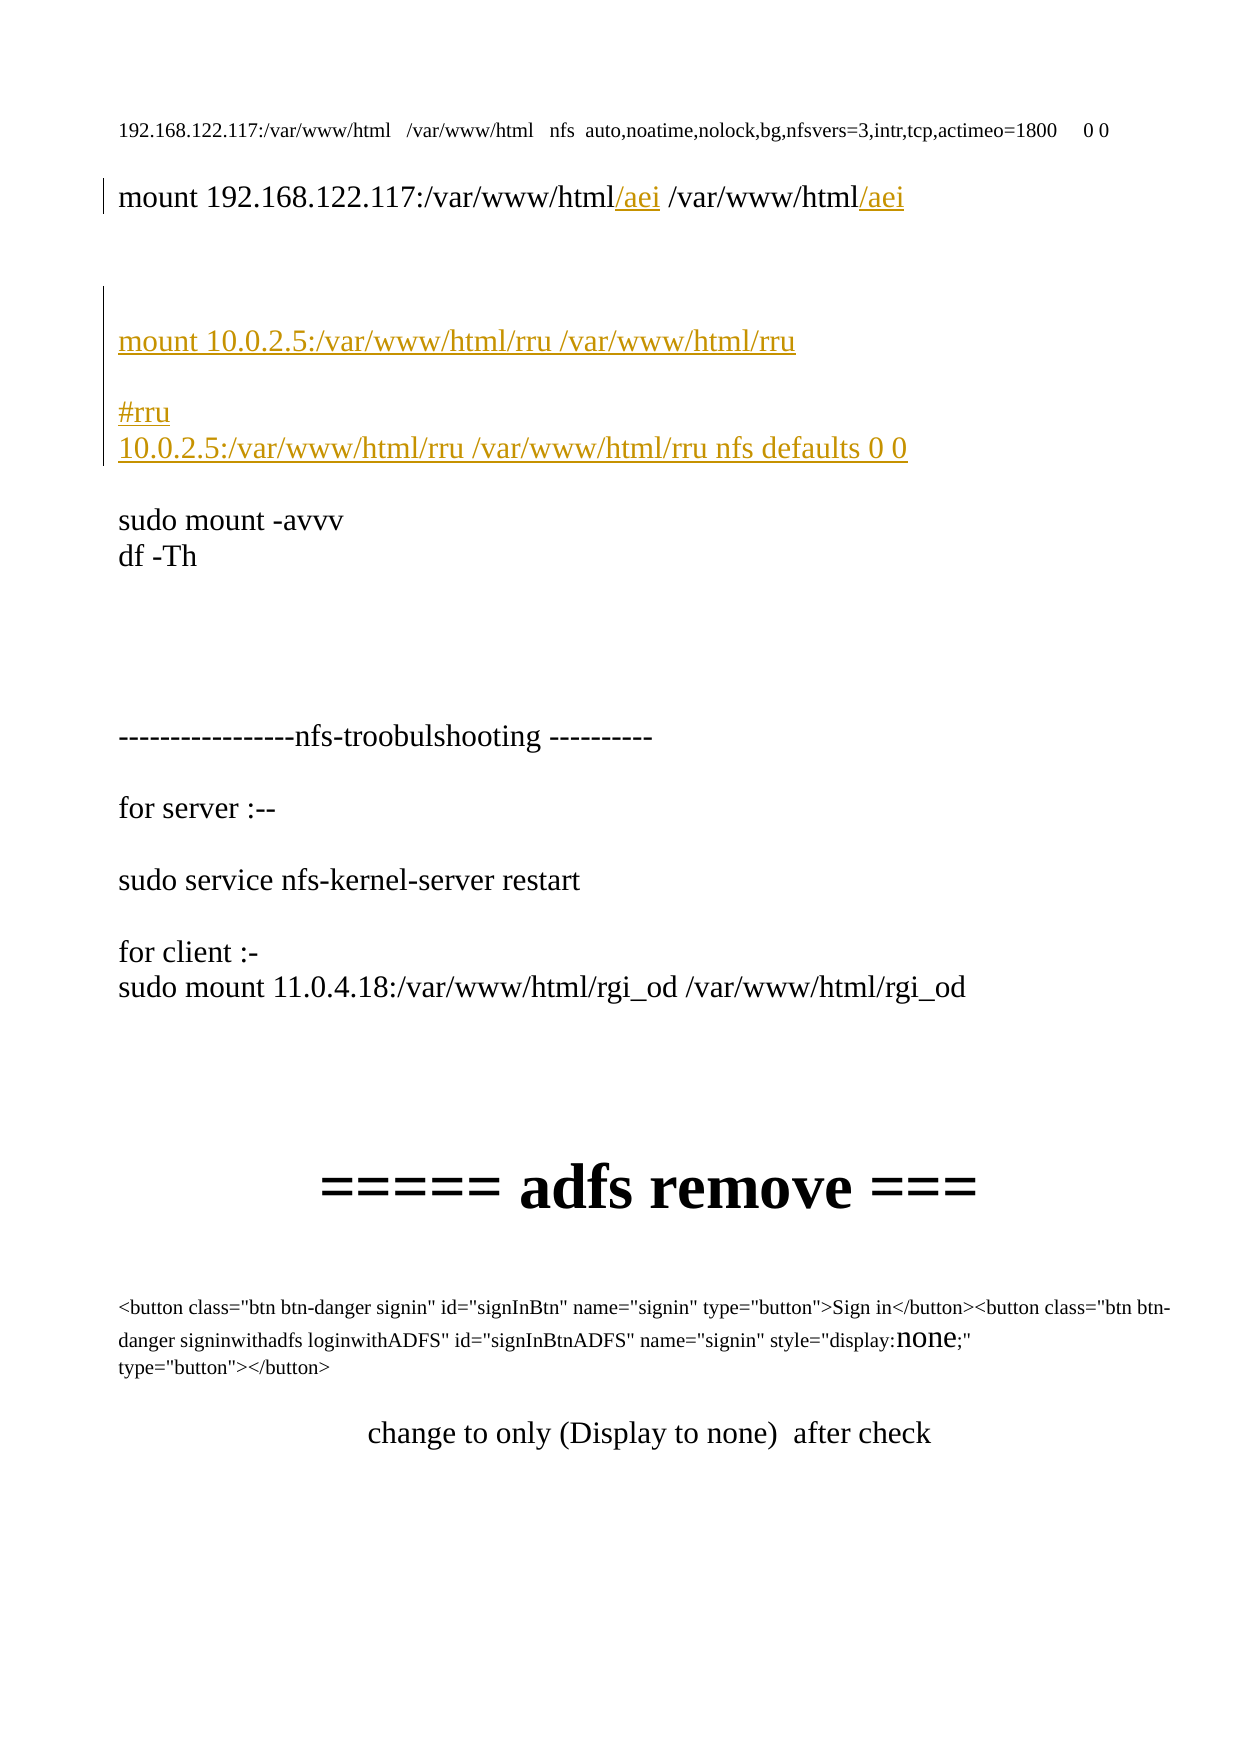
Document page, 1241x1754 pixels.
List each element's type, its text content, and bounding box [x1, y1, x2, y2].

text <button class="btn btn-danger signin" id="signInBtn" name="signin" type="button">Sign in</button><button class="btn btn-danger signinwithadfs loginwithADFS" id="signInBtnADFS" name="signin" style="display:none;" type="button"></button> [118, 1294, 1181, 1379]
text 192.168.122.117:/var/www/html /var/www/html nfs auto,noatime,nolock,bg,nfsvers=3,intr,tcp,actimeo=1800 0 0 [118, 118, 1181, 142]
text mount 192.168.122.117:/var/www/html /var/www/html [118, 178, 1181, 214]
text sudo mount 11.0.4.18:/var/www/html/rgi_od /var/www/html/rgi_od [118, 969, 1181, 1005]
text ===== adfs remove === [118, 1148, 1181, 1223]
text -----------------nfs-troobulshooting ---------- [118, 717, 1181, 753]
text change to only (Display to none) after check [118, 1414, 1181, 1451]
text sudo service nfs-kernel-server restart [118, 861, 1181, 897]
text sudo mount -avvv [118, 502, 1181, 537]
text df -Th [118, 537, 1181, 573]
text for client :- [118, 933, 1181, 969]
text for server :-- [118, 789, 1181, 825]
